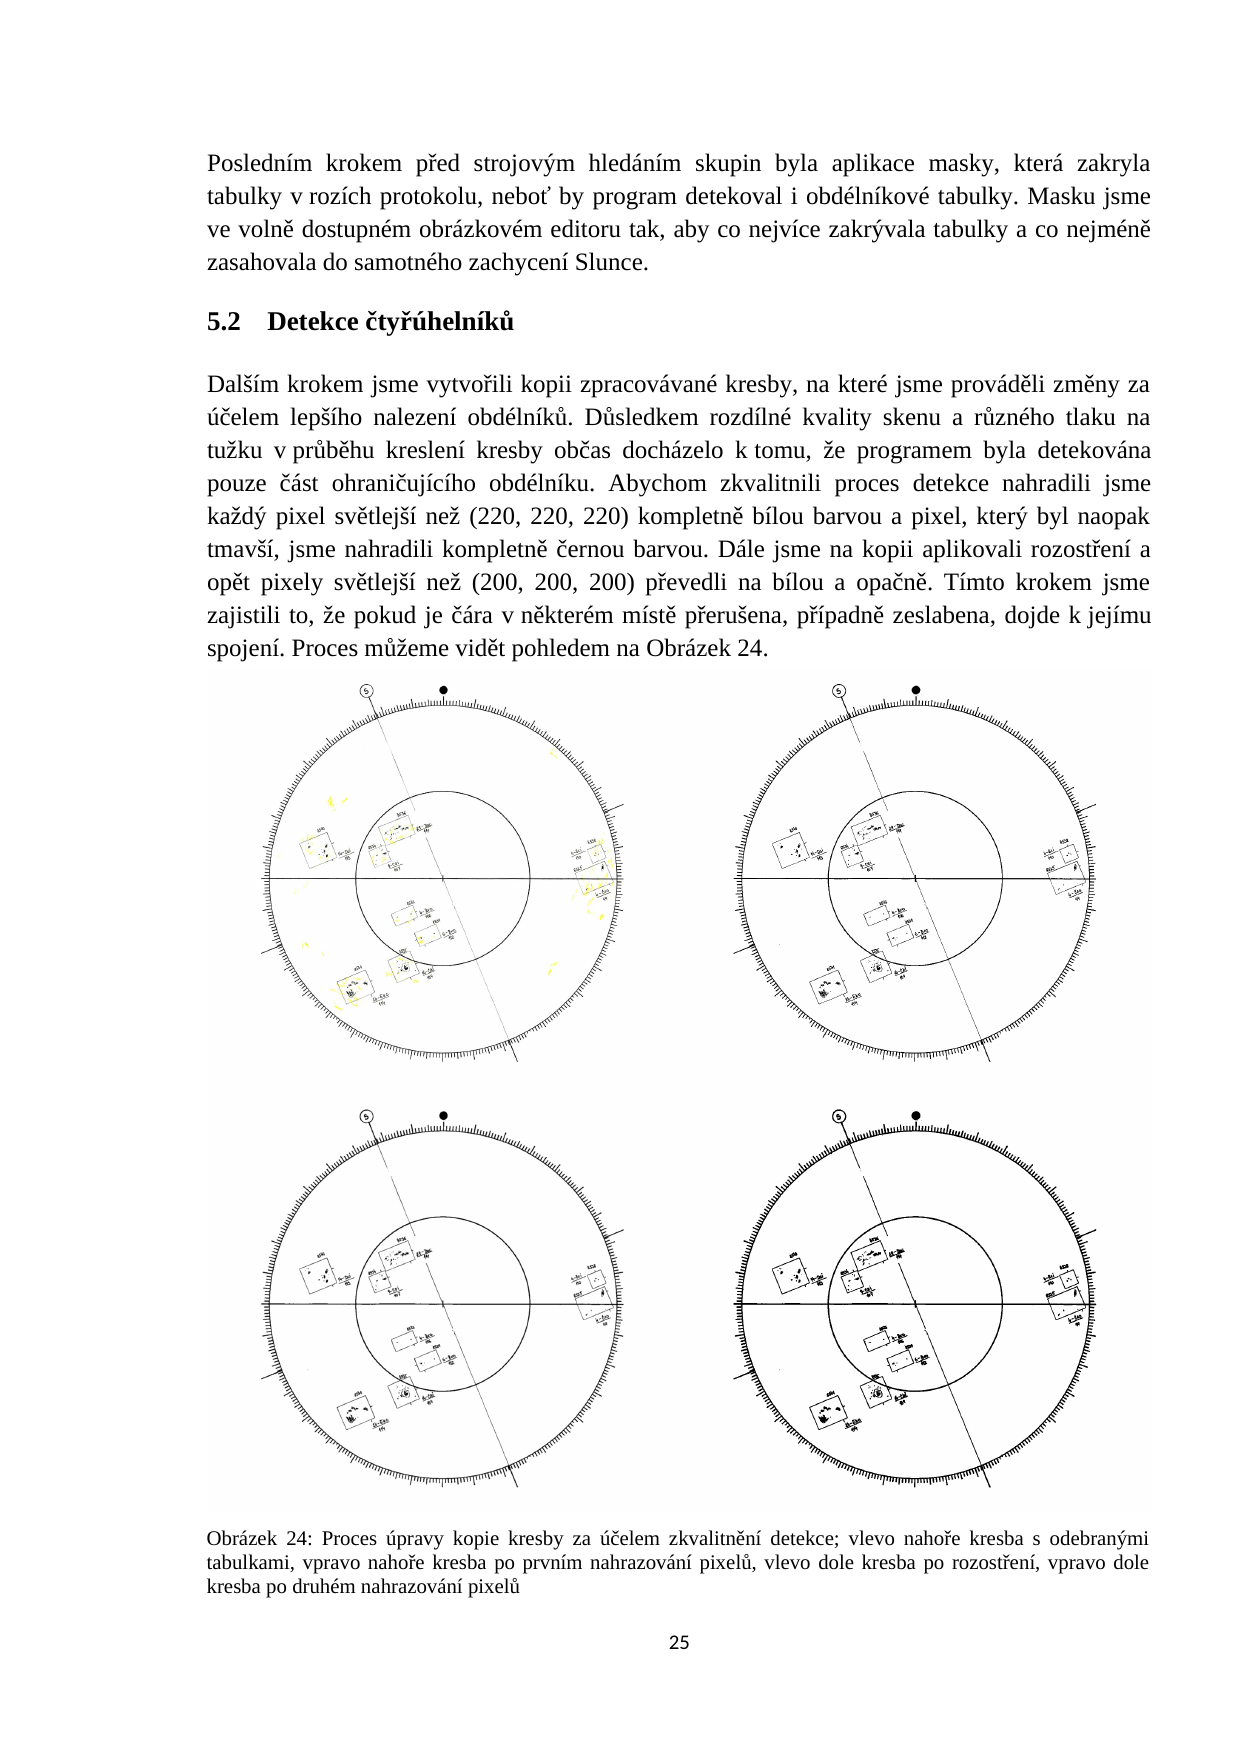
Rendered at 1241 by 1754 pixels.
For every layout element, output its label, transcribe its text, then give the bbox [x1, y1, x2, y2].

text Dalším krokem jsme vytvořili kopii zpracovávané kresby, na které jsme prováděli změny za účelem lepšího nalezení obdélníků. Důsledkem rozdílné kvality skenu a různého tlaku na tužku v průběhu kreslení kresby občas docházelo k tomu, že programem byla detekována pouze část ohraničujícího obdélníku. Abychom zkvalitnili proces detekce nahradili jsme každý pixel světlejší než (220, 220, 220) kompletně bílou barvou a pixel, který byl naopak tmavší, jsme nahradili kompletně černou barvou. Dále jsme na kopii aplikovali rozostření a opět pixely světlejší než (200, 200, 200) převedli na bílou a opačně. Tímto krokem jsme zajistili to, že pokud je čára v některém místě přerušena, případně zeslabena, dojde k jejímu spojení. Proces můžeme vidět pohledem na Obrázek 23. [207, 369, 1152, 662]
text Posledním krokem před strojovým hledáním skupin byla aplikace masky, která zakryla tabulky v rozích protokolu, neboť by program detekoval i obdélníkové tabulky. Masku jsme ve volně dostupném obrázkovém editoru tak, aby co nejvíce zakrývala tabulky a co nejméně zasahovala do samotného zachycení Slunce. [207, 148, 1152, 276]
picture [206, 667, 1151, 1517]
subtitle Detekce čtyřúhelníků [207, 305, 1152, 336]
